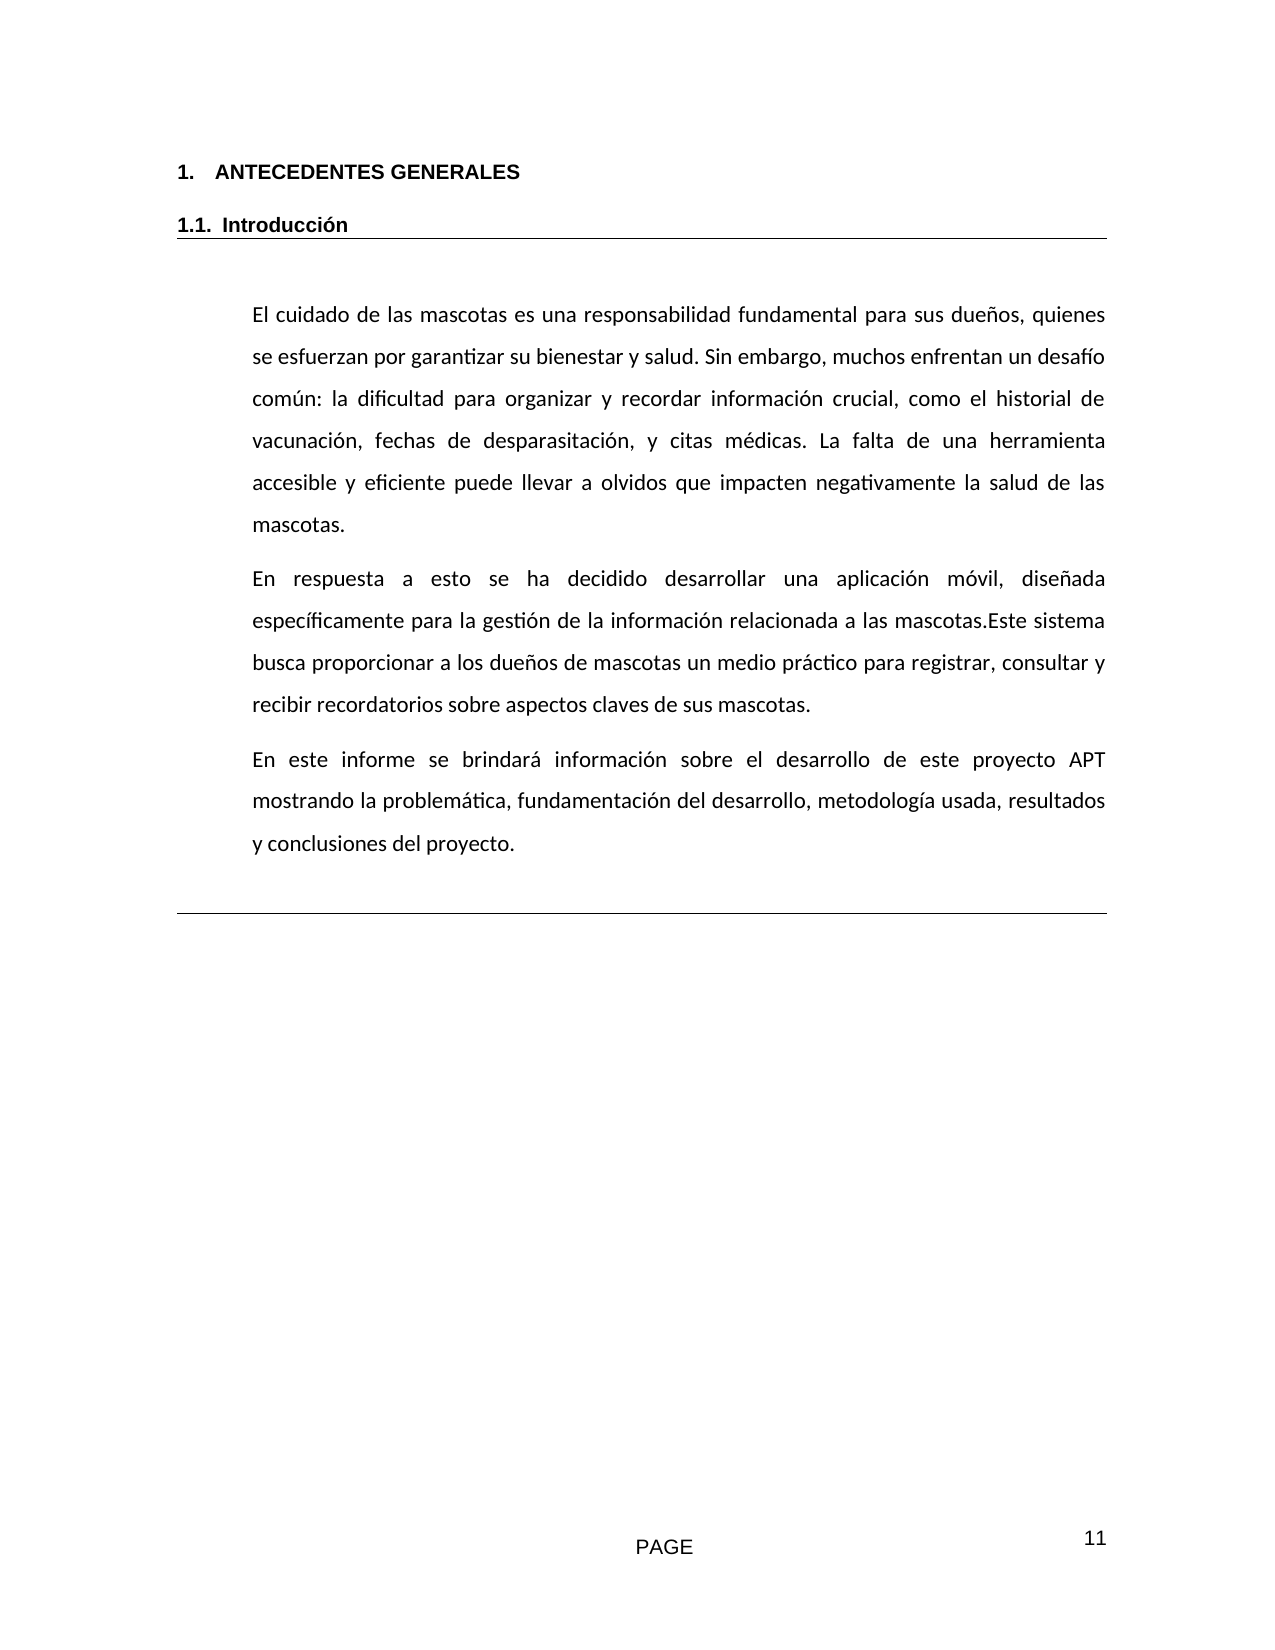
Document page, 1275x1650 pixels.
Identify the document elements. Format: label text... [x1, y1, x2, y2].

text El cuidado de las mascotas es una responsabilidad fundamental para sus dueños, quienes se esfuerzan por garantizar su bienestar y salud. Sin embargo, muchos enfrentan un desafío común: la dificultad para organizar y recordar información crucial, como el historial de vacunación, fechas de desparasitación, y citas médicas. La falta de una herramienta accesible y eficiente puede llevar a olvidos que impacten negativamente la salud de las mascotas. [252, 300, 1107, 538]
subtitle Introducción [177, 212, 1107, 238]
text En respuesta a esto se ha decidido desarrollar una aplicación móvil, diseñada específicamente para la gestión de la información relacionada a las mascotas.Este sistema busca proporcionar a los dueños de mascotas un medio práctico para registrar, consultar y recibir recordatorios sobre aspectos claves de sus mascotas. [252, 564, 1107, 718]
subtitle ANTECEDENTES GENERALES [177, 160, 1107, 184]
text En este informe se brindará información sobre el desarrollo de este proyecto APT mostrando la problemática, fundamentación del desarrollo, metodología usada, resultados y conclusiones del proyecto. [252, 745, 1107, 857]
